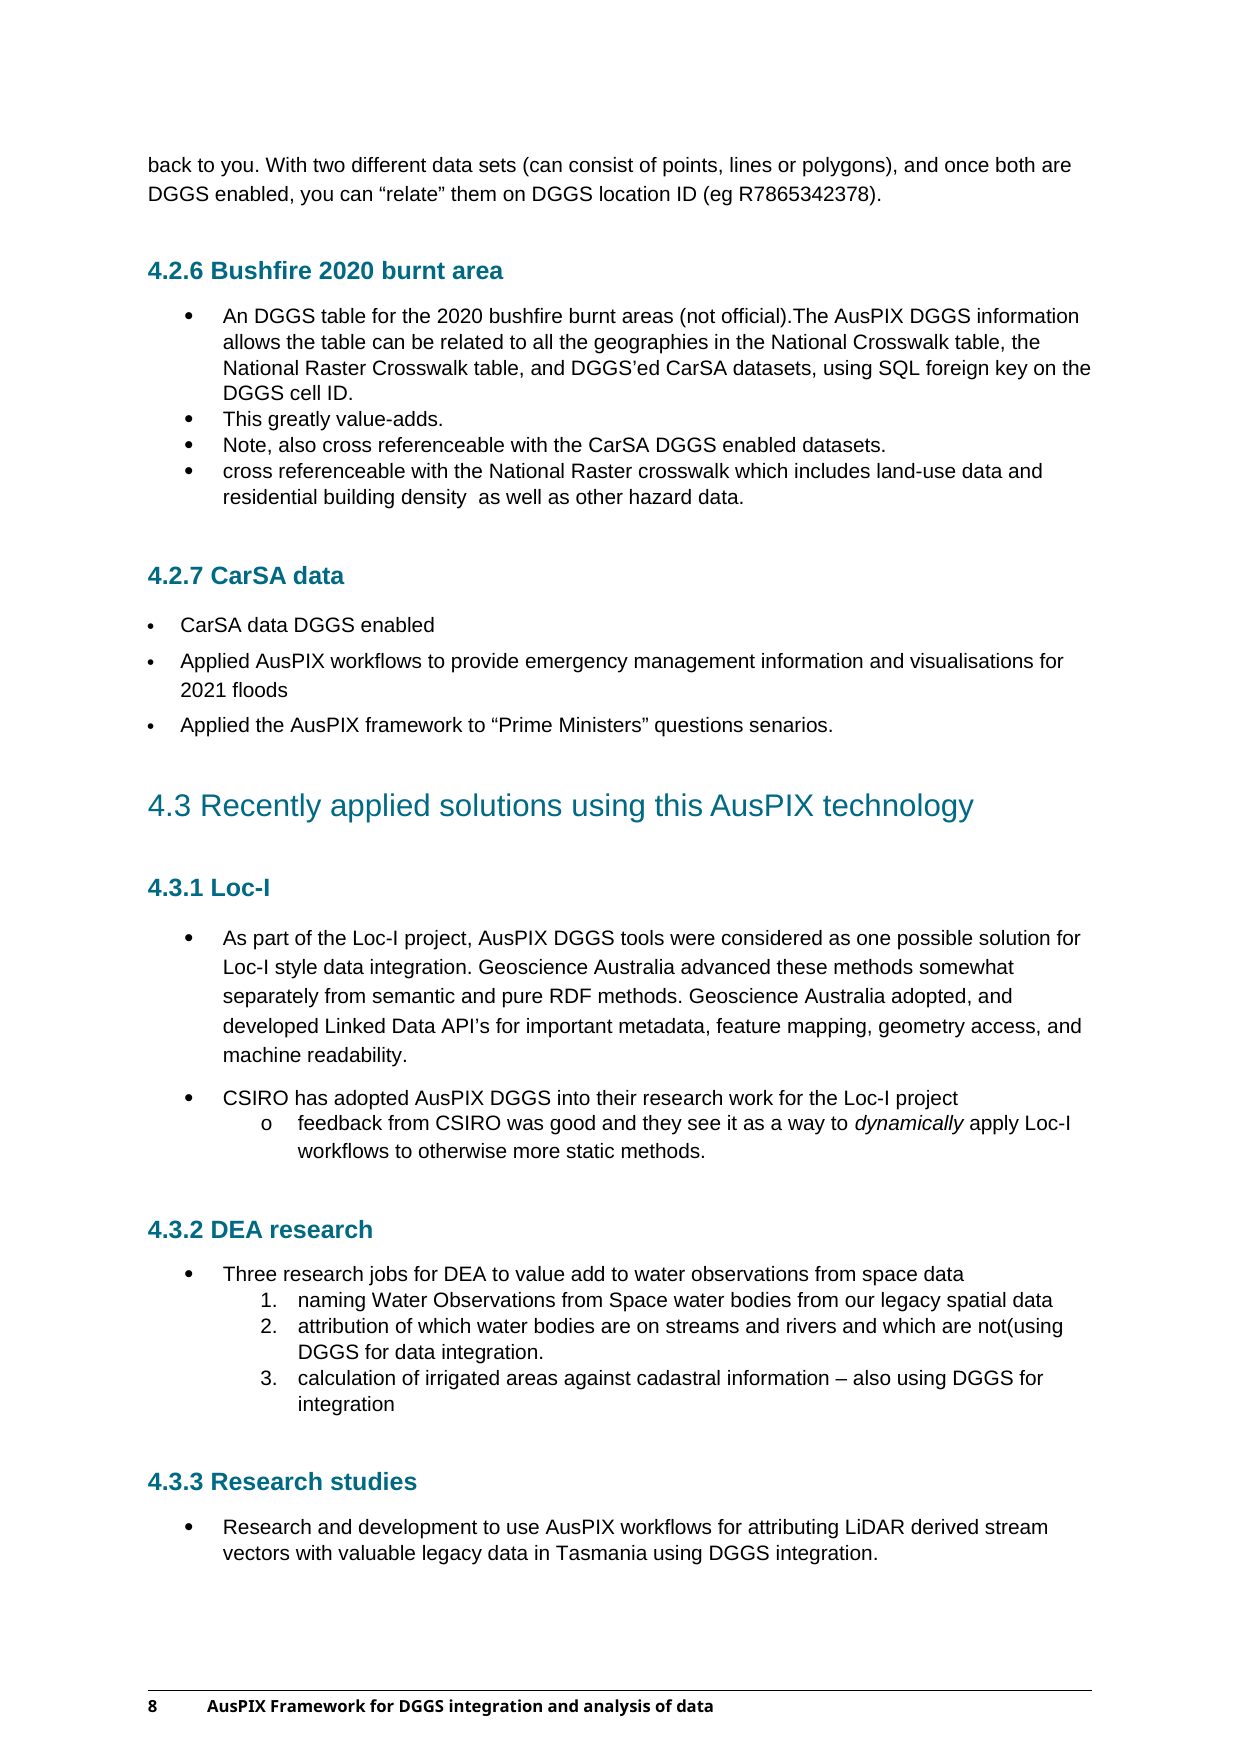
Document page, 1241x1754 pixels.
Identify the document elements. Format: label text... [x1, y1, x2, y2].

list Note, also cross referenceable with the CarSA DGGS enabled datasets. [185, 433, 1092, 457]
subtitle Research studies [148, 1467, 1092, 1496]
list Applied AusPIX workflows to provide emergency management information and visualisations for 2021 floods [148, 643, 1092, 702]
list CSIRO has adopted AusPIX DGGS into their research work for the Loc-I project [185, 1085, 1092, 1109]
list As part of the Loc-I project, AusPIX DGGS tools were considered as one possible solution for Loc-I style data integration. Geoscience Australia advanced these methods somewhat separately from semantic and pure RDF methods. Geoscience Australia adopted, and developed Linked Data API’s for important metadata, feature mapping, geometry access, and machine readability. [185, 921, 1092, 1067]
list This greatly value-adds. [185, 407, 1092, 431]
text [148, 148, 1092, 206]
list CarSA data DGGS enabled [148, 608, 1092, 637]
subtitle DEA research [148, 1215, 1092, 1243]
list calculation of irrigated areas against cadastral information – also using DGGS for integration [260, 1366, 1092, 1416]
list feedback from CSIRO was good and they see it as a way to dynamically apply Loc-I workflows to otherwise more static methods. [260, 1111, 1092, 1163]
list Applied the AusPIX framework to “Prime Ministers” questions senarios. [148, 708, 1092, 737]
list naming Water Observations from Space water bodies from our legacy spatial data [260, 1288, 1092, 1312]
list attribution of which water bodies are on streams and rivers and which are not(using DGGS for data integration. [260, 1314, 1092, 1364]
list Research and development to use AusPIX workflows for attributing LiDAR derived stream vectors with valuable legacy data in Tasmania using DGGS integration. [185, 1515, 1092, 1565]
subtitle Bushfire 2020 burnt area [148, 256, 1092, 285]
list cross referenceable with the National Raster crosswalk which includes land-use data and residential building density as well as other hazard data. [185, 459, 1092, 509]
subtitle CarSA data [148, 561, 1092, 589]
list Three research jobs for DEA to value add to water observations from space data [185, 1262, 1092, 1286]
subtitle Recently applied solutions using this AusPIX technology [148, 787, 1092, 823]
list An DGGS table for the 2020 bushfire burnt areas (not official).The AusPIX DGGS information allows the table can be related to all the geographies in the National Crosswalk table, the National Raster Crosswalk table, and DGGS’ed CarSA datasets, using SQL foreign key on the DGGS cell ID. [185, 303, 1092, 405]
subtitle Loc-I [148, 873, 1092, 902]
